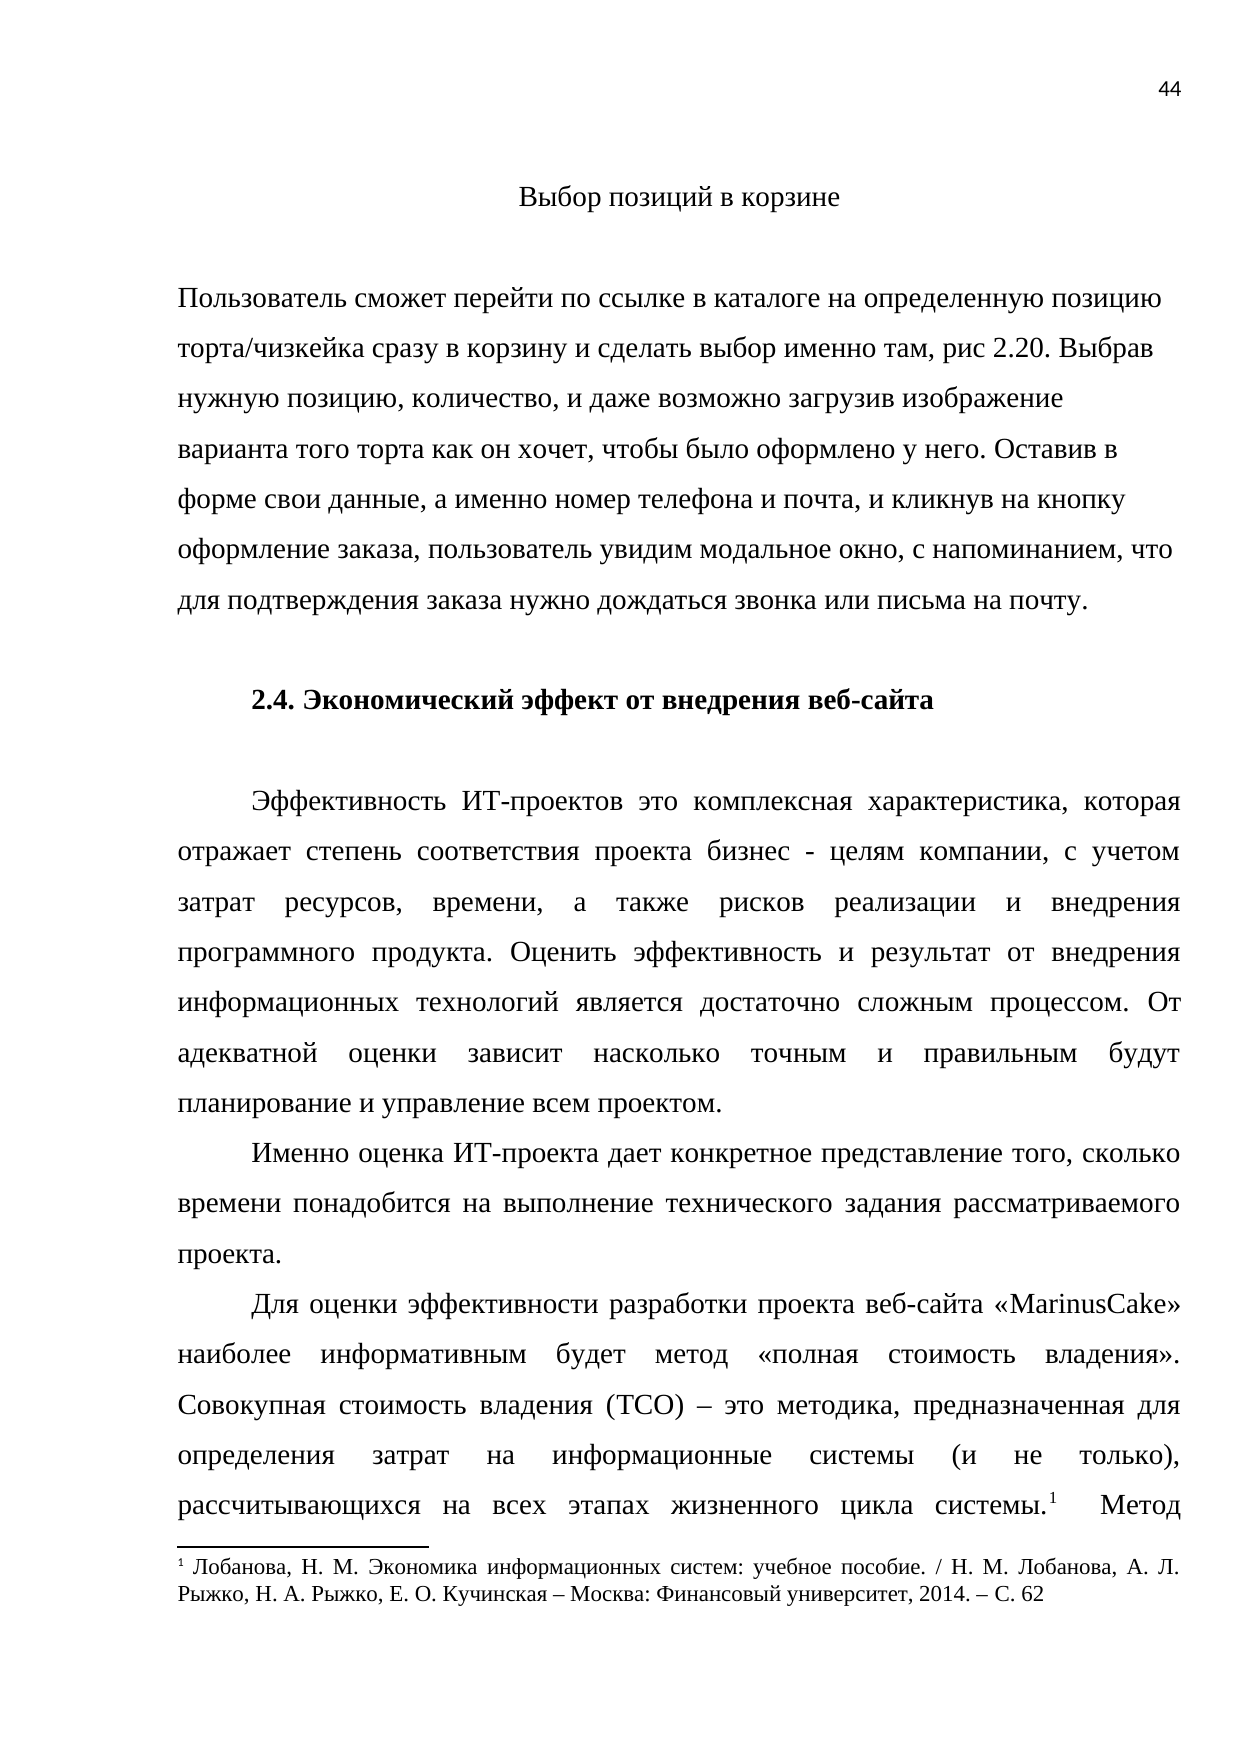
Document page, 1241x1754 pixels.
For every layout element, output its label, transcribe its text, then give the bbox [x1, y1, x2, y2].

text Пользователь сможет перейти по ссылке в каталоге на определенную позицию торта/чизкейка сразу в корзину и сделать выбор именно там, рис 2.20. Выбрав нужную позицию, количество, и даже возможно загрузив изображение варианта того торта как он хочет, чтобы было оформлено у него. Оставив в форме свои данные, а именно номер телефона и почта, и кликнув на кнопку оформление заказа, пользователь увидим модальное окно, с напоминанием, что для подтверждения заказа нужно дождаться звонка или письма на почту. [177, 280, 1181, 615]
text Именно оценка ИТ-проекта дает конкретное представление того, сколько времени понадобится на выполнение технического задания рассматриваемого проекта. [177, 1135, 1181, 1269]
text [177, 1286, 1181, 1521]
subtitle 2.4. Экономический эффект от внедрения веб-сайта [177, 682, 1181, 716]
text Эффективность ИТ-проектов это комплексная характеристика, которая отражает степень соответствия проекта бизнес - целям компании, с учетом затрат ресурсов, времени, а также рисков реализации и внедрения программного продукта. Оценить эффективность и результат от внедрения информационных технологий является достаточно сложным процессом. От адекватной оценки зависит насколько точным и правильным будут планирование и управление всем проектом. [177, 783, 1181, 1118]
text Выбор позиций в корзине [177, 179, 1181, 213]
